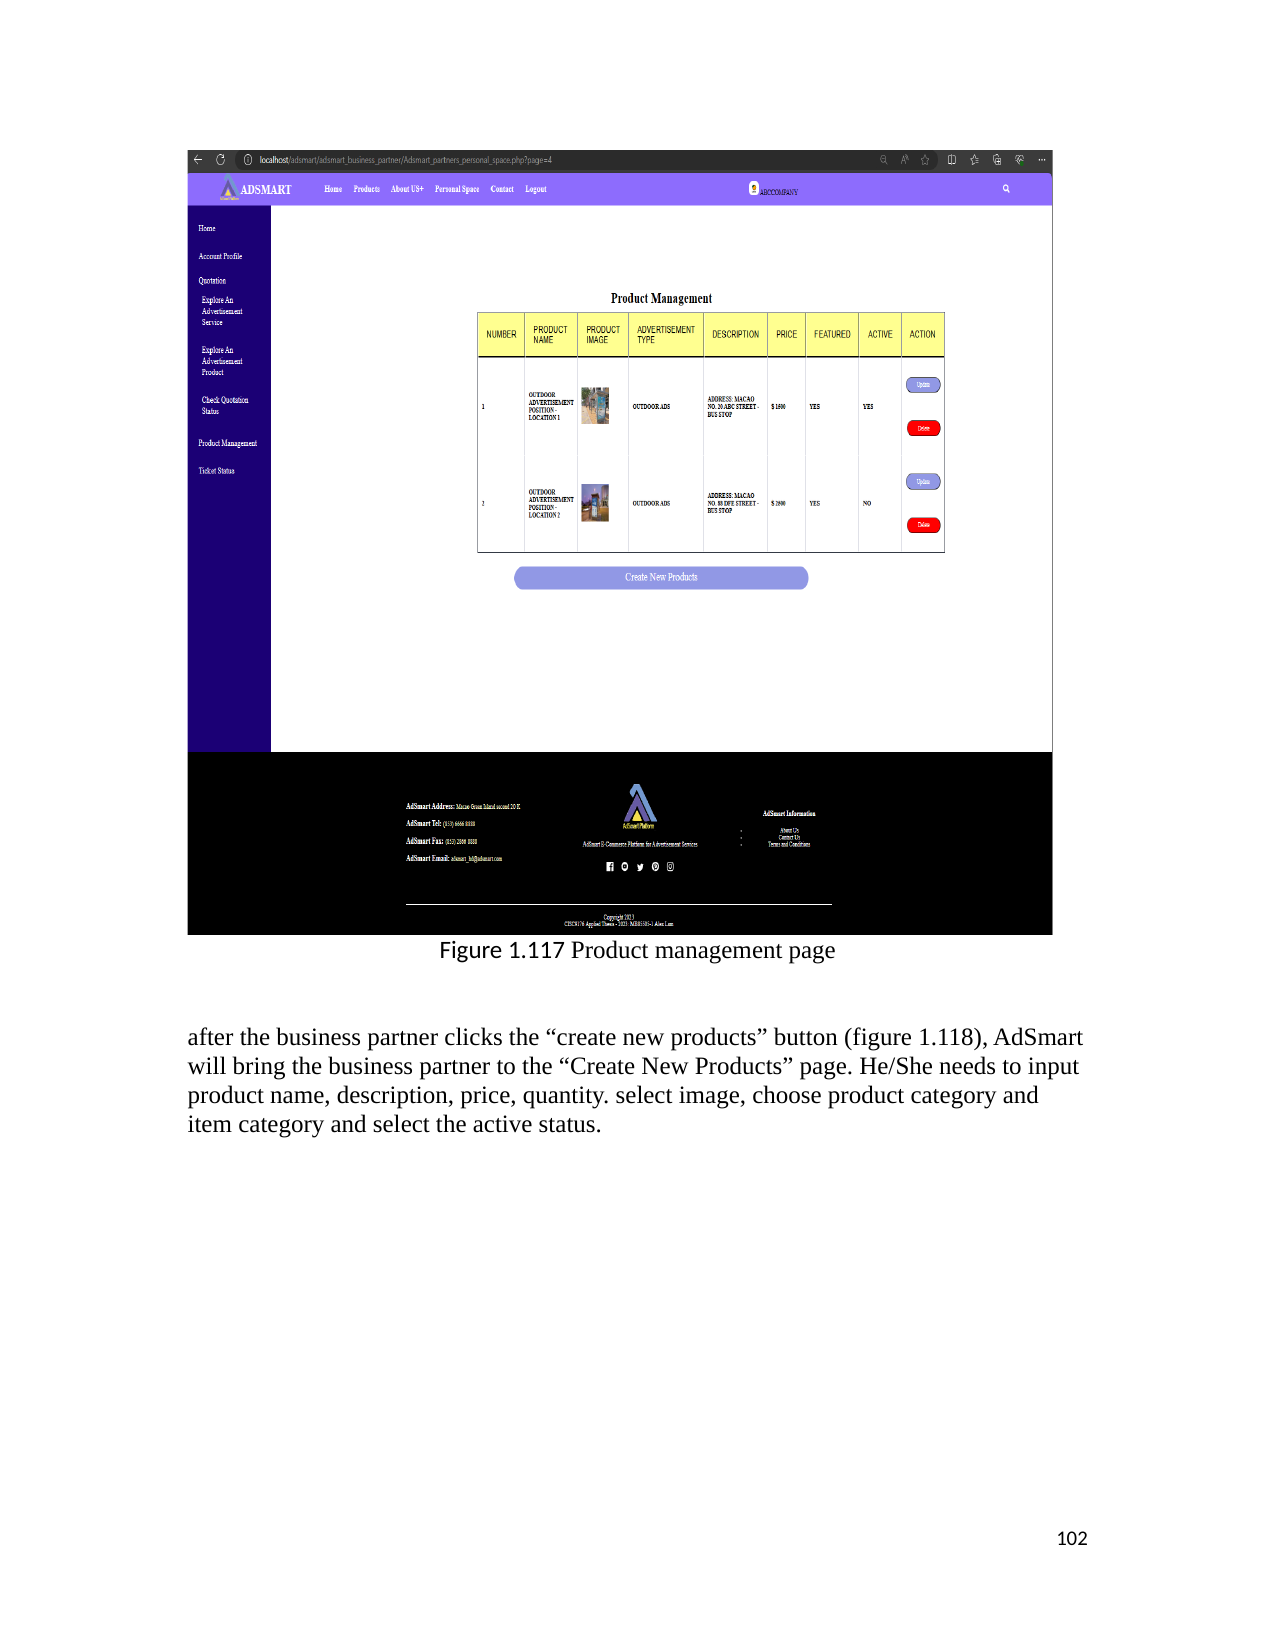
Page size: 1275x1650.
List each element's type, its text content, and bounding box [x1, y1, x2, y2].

text Figure 1.117 Product management page [187, 934, 1087, 965]
picture [187, 150, 1053, 935]
text after the business partner clicks the “create new products” button (figure 1.118), AdSmart will bring the business partner to the “Create New Products” page. He/She needs to input product name, description, price, quantity. select image, choose product category and item category and select the active status. [187, 1022, 1087, 1137]
